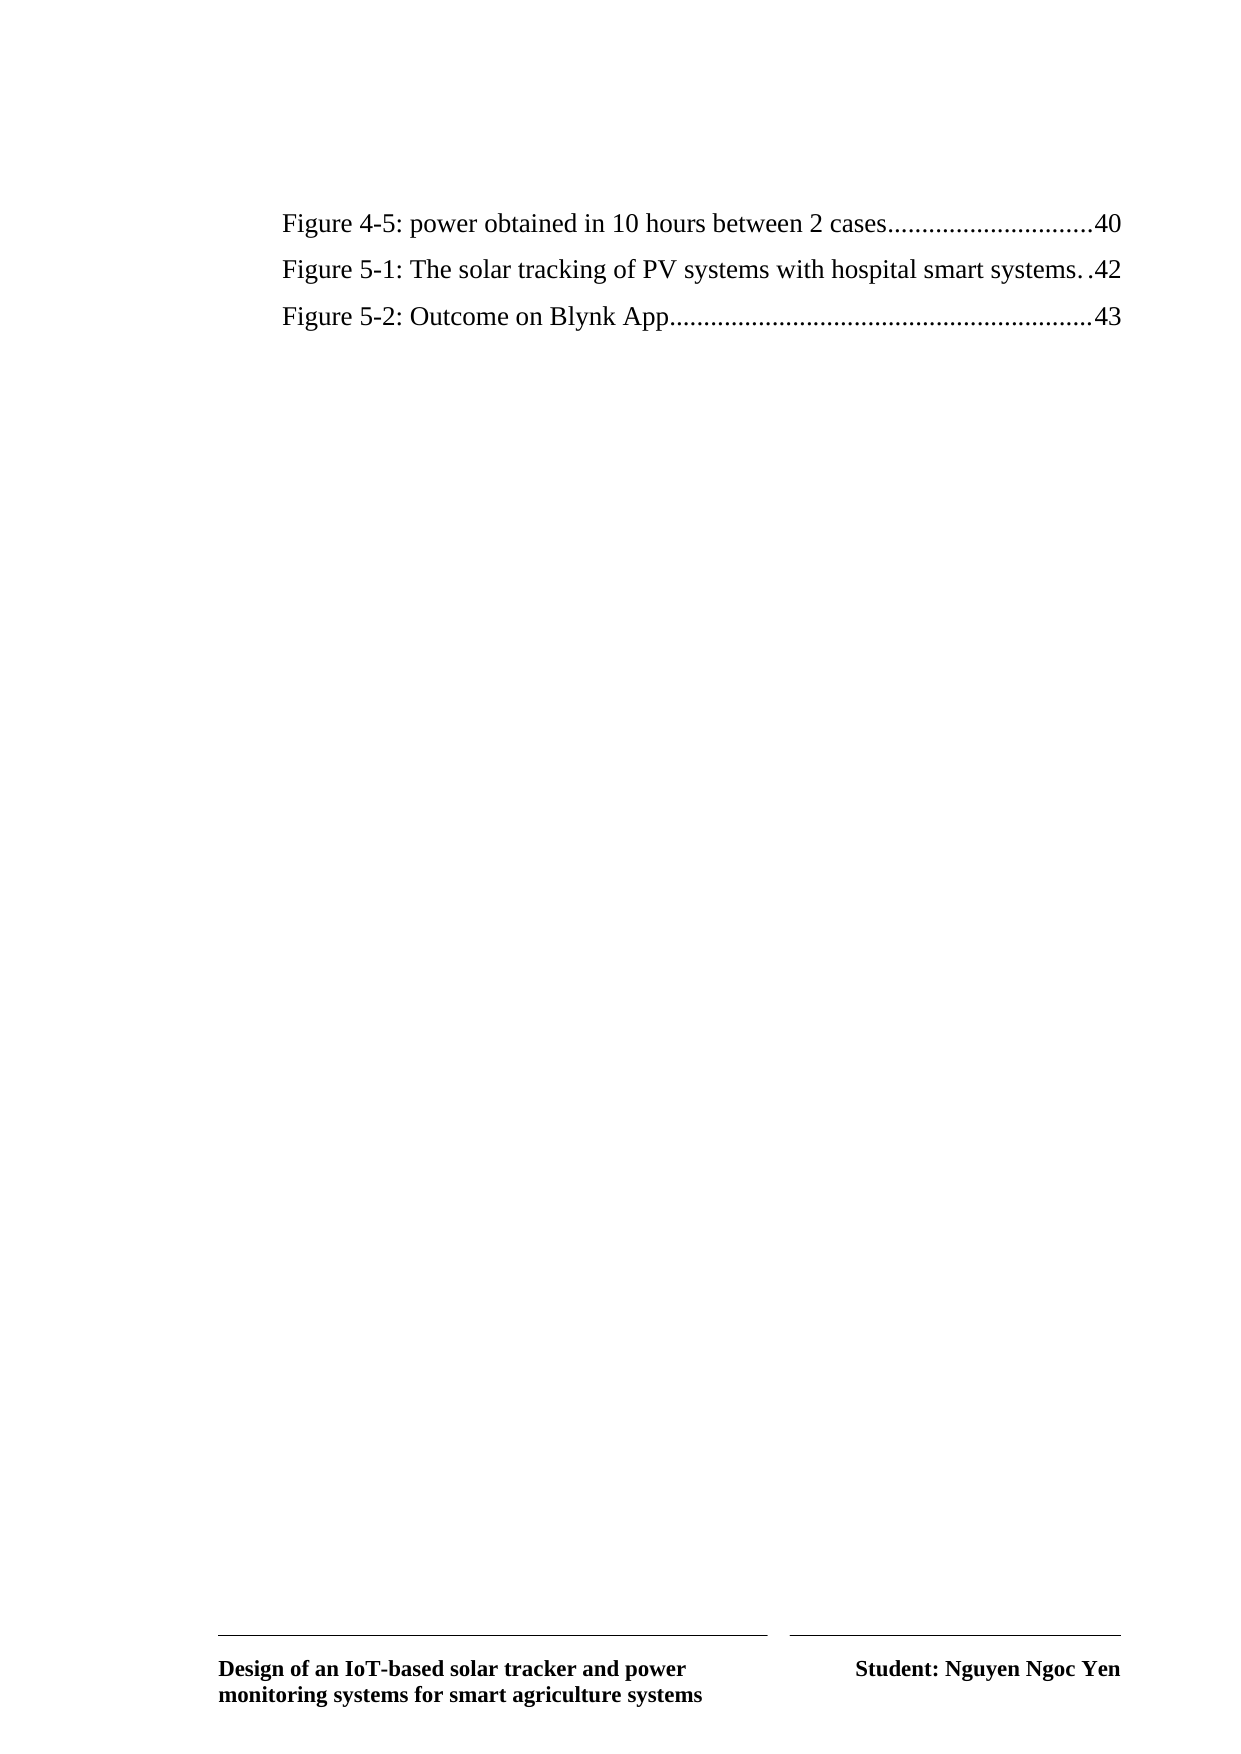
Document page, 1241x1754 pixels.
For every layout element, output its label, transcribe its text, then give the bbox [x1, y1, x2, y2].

text Figure 5-1: The solar tracking of PV systems with hospital smart systems 42 [207, 253, 1122, 284]
text Figure 5-2: Outcome on Blynk App 43 [207, 300, 1122, 331]
text Figure 4-5: power obtained in 10 hours between 2 cases 40 [207, 207, 1122, 238]
